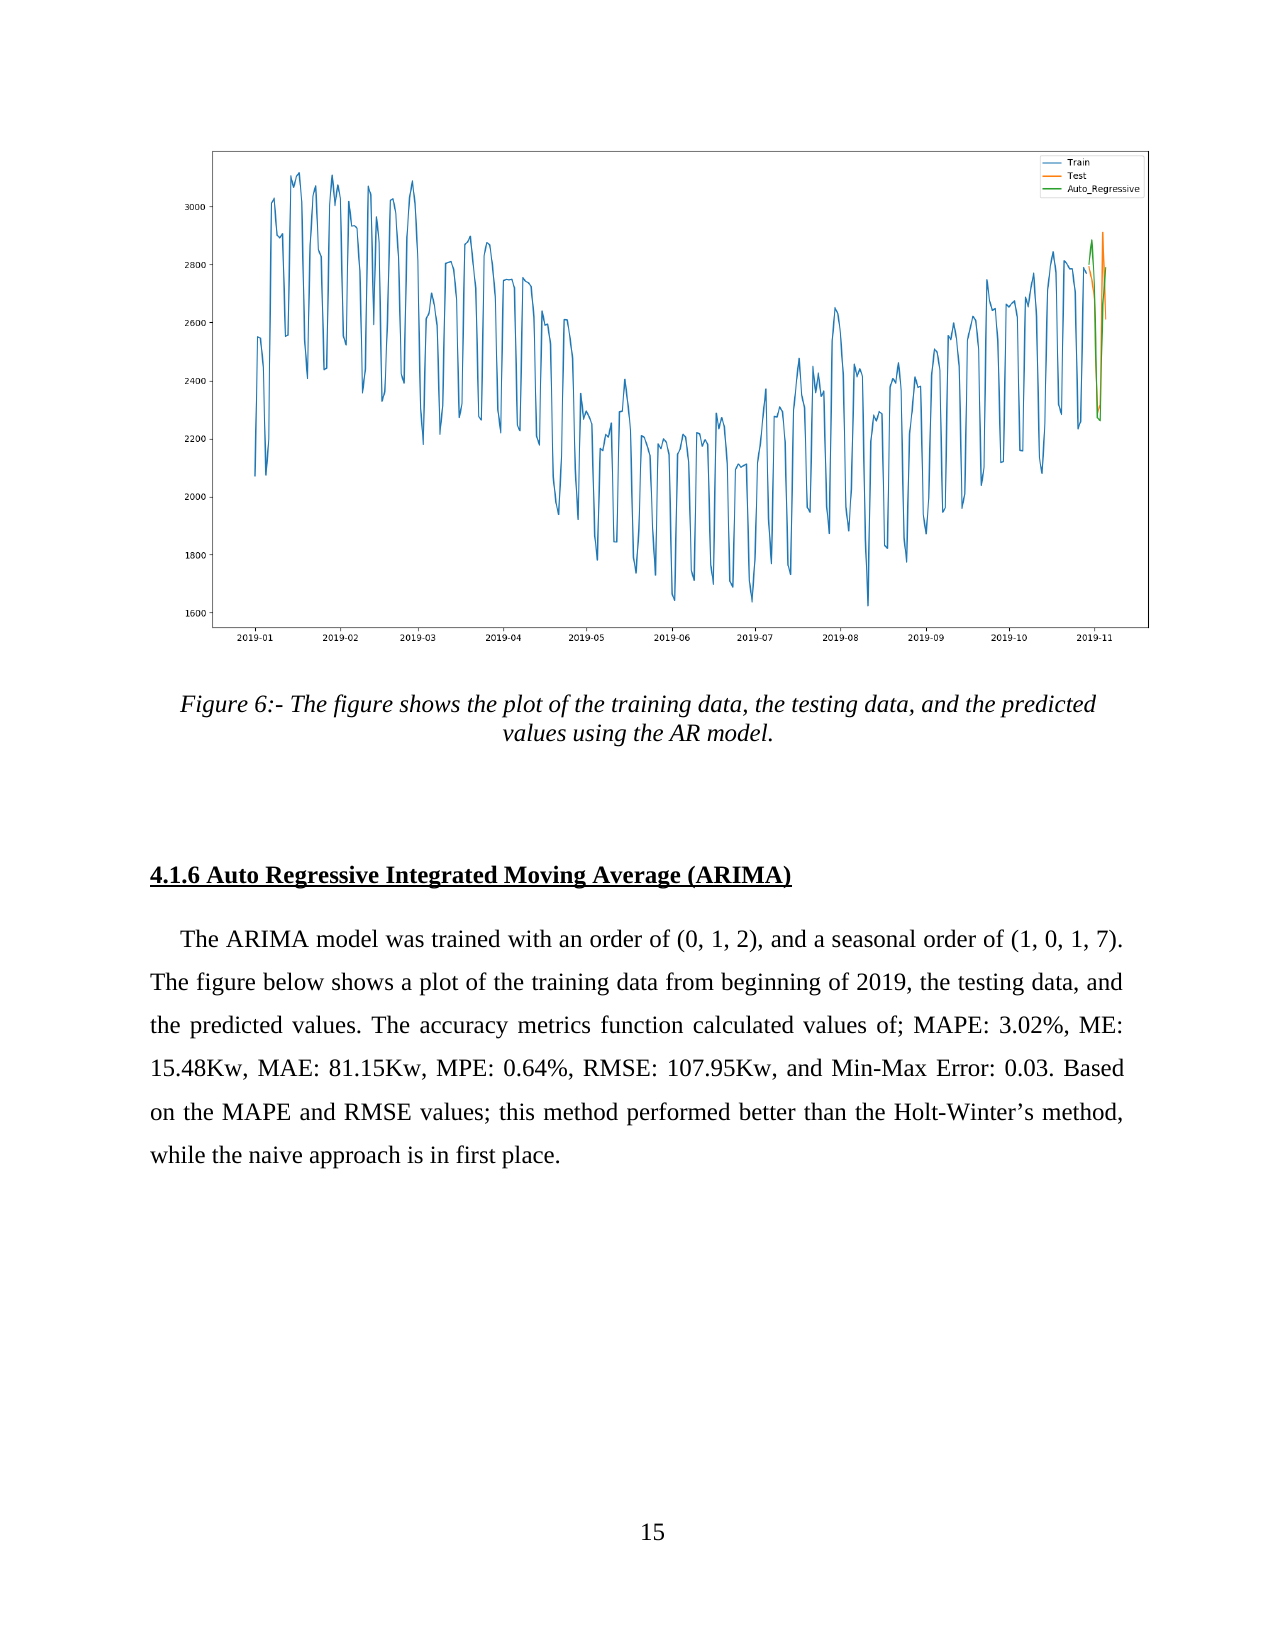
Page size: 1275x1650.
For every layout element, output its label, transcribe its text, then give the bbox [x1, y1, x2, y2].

text The ARIMA model was trained with an order of (0, 1, 2), and a seasonal order of (1, 0, 1, 7). The figure below shows a plot of the training data from beginning of 2019, the testing data, and the predicted values. The accuracy metrics function calculated values of; MAPE: 3.02%, ME: 15.48Kw, MAE: 81.15Kw, MPE: 0.64%, RMSE: 107.95Kw, and Min-Max Error: 0.03. Based on the MAPE and RMSE values; this method performed better than the Holt-Winter’s method, while the naive approach is in first place. [150, 924, 1125, 1168]
subtitle 4.1.6 Auto Regressive Integrated Moving Average (ARIMA) [150, 860, 1125, 889]
text Figure 6:- The figure shows the plot of the training data, the testing data, and the predicted values using the AR model. [180, 689, 1099, 747]
